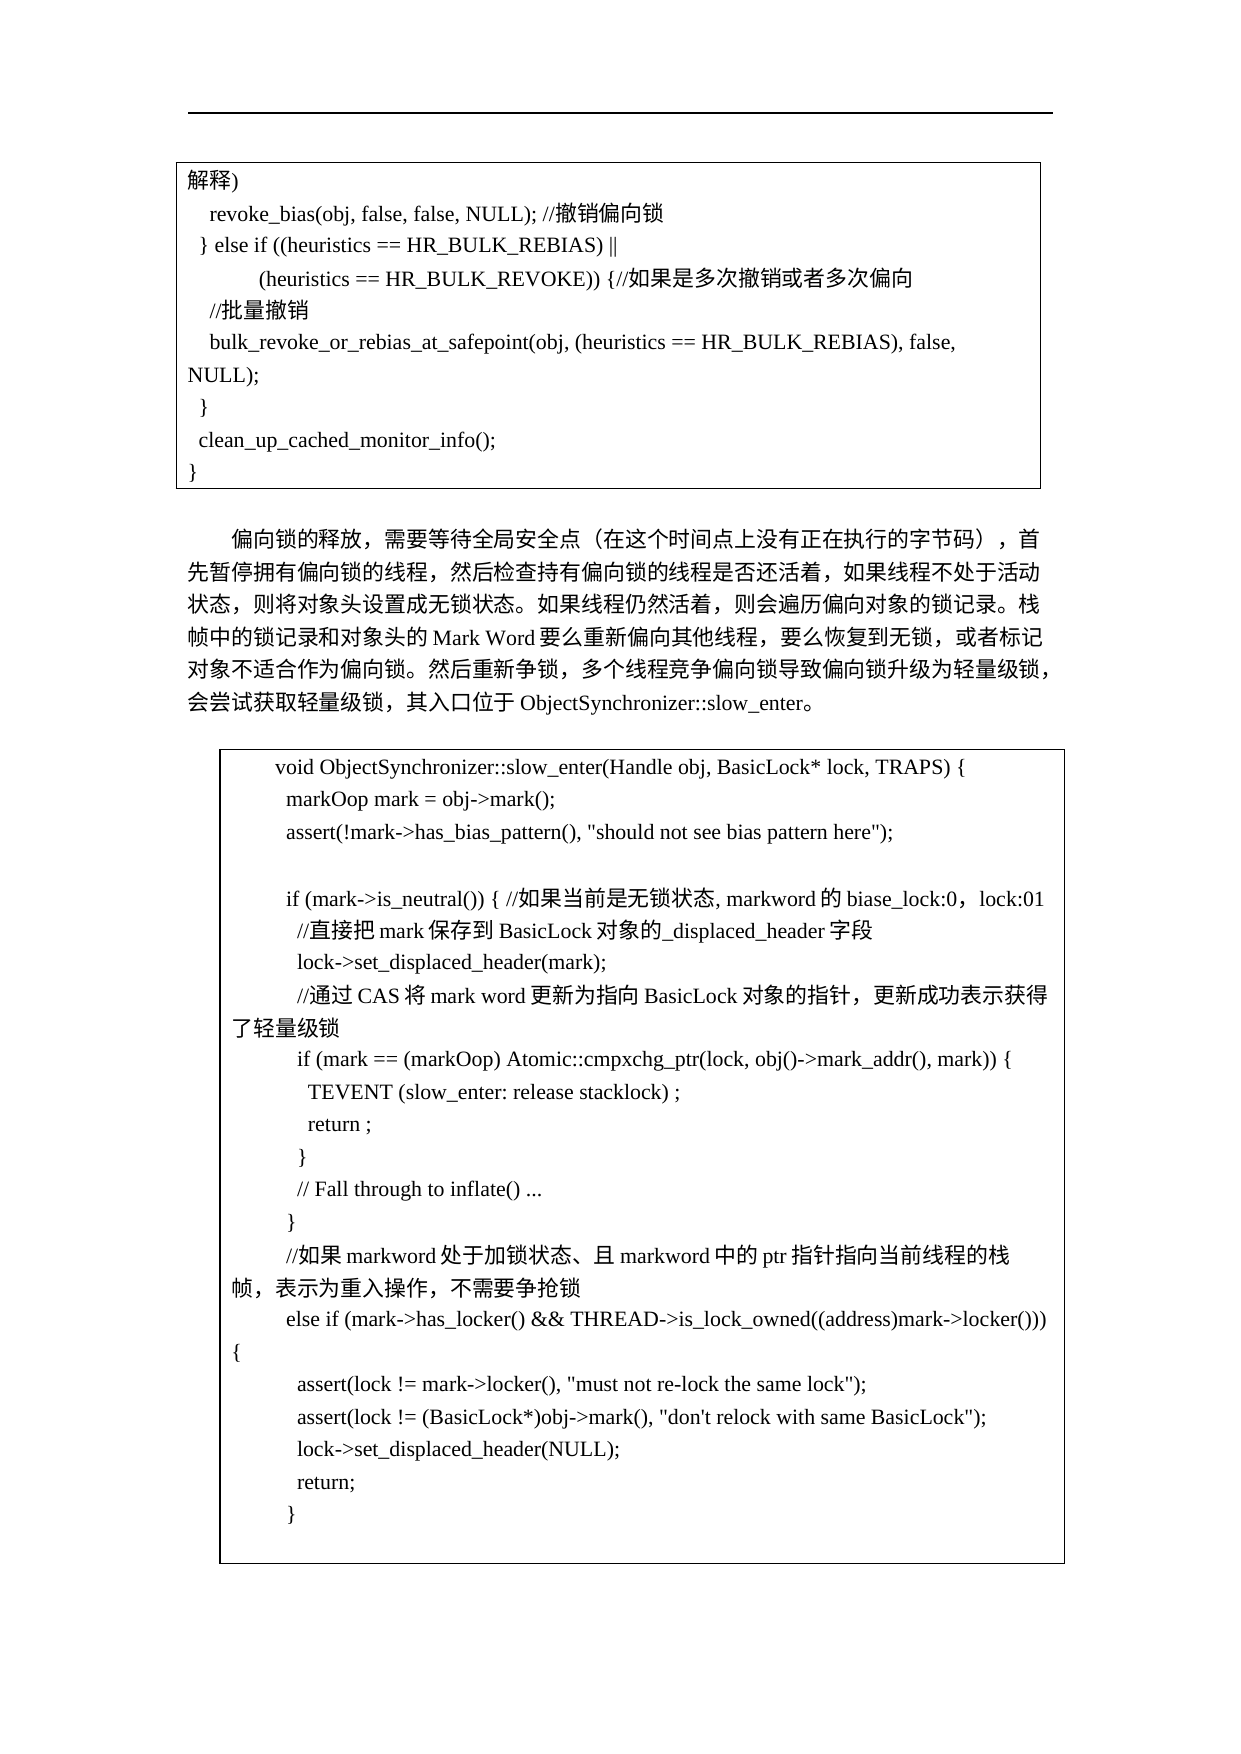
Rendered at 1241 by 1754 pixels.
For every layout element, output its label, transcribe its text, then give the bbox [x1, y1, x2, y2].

text 偏向锁的释放，需要等待全局安全点（在这个时间点上没有正在执行的字节码），首先暂停拥有偏向锁的线程，然后检查持有偏向锁的线程是否还活着，如果线程不处于活动状态，则将对象头设置成无锁状态。如果线程仍然活着，则会遍历偏向对象的锁记录。栈帧中的锁记录和对象头的Mark Word要么重新偏向其他线程，要么恢复到无锁，或者标记对象不适合作为偏向锁。然后重新争锁，多个线程竞争偏向锁导致偏向锁升级为轻量级锁，会尝试获取轻量级锁，其入口位于ObjectSynchronizer::slow_enter。 [187, 522, 1053, 717]
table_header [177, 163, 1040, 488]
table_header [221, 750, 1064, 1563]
